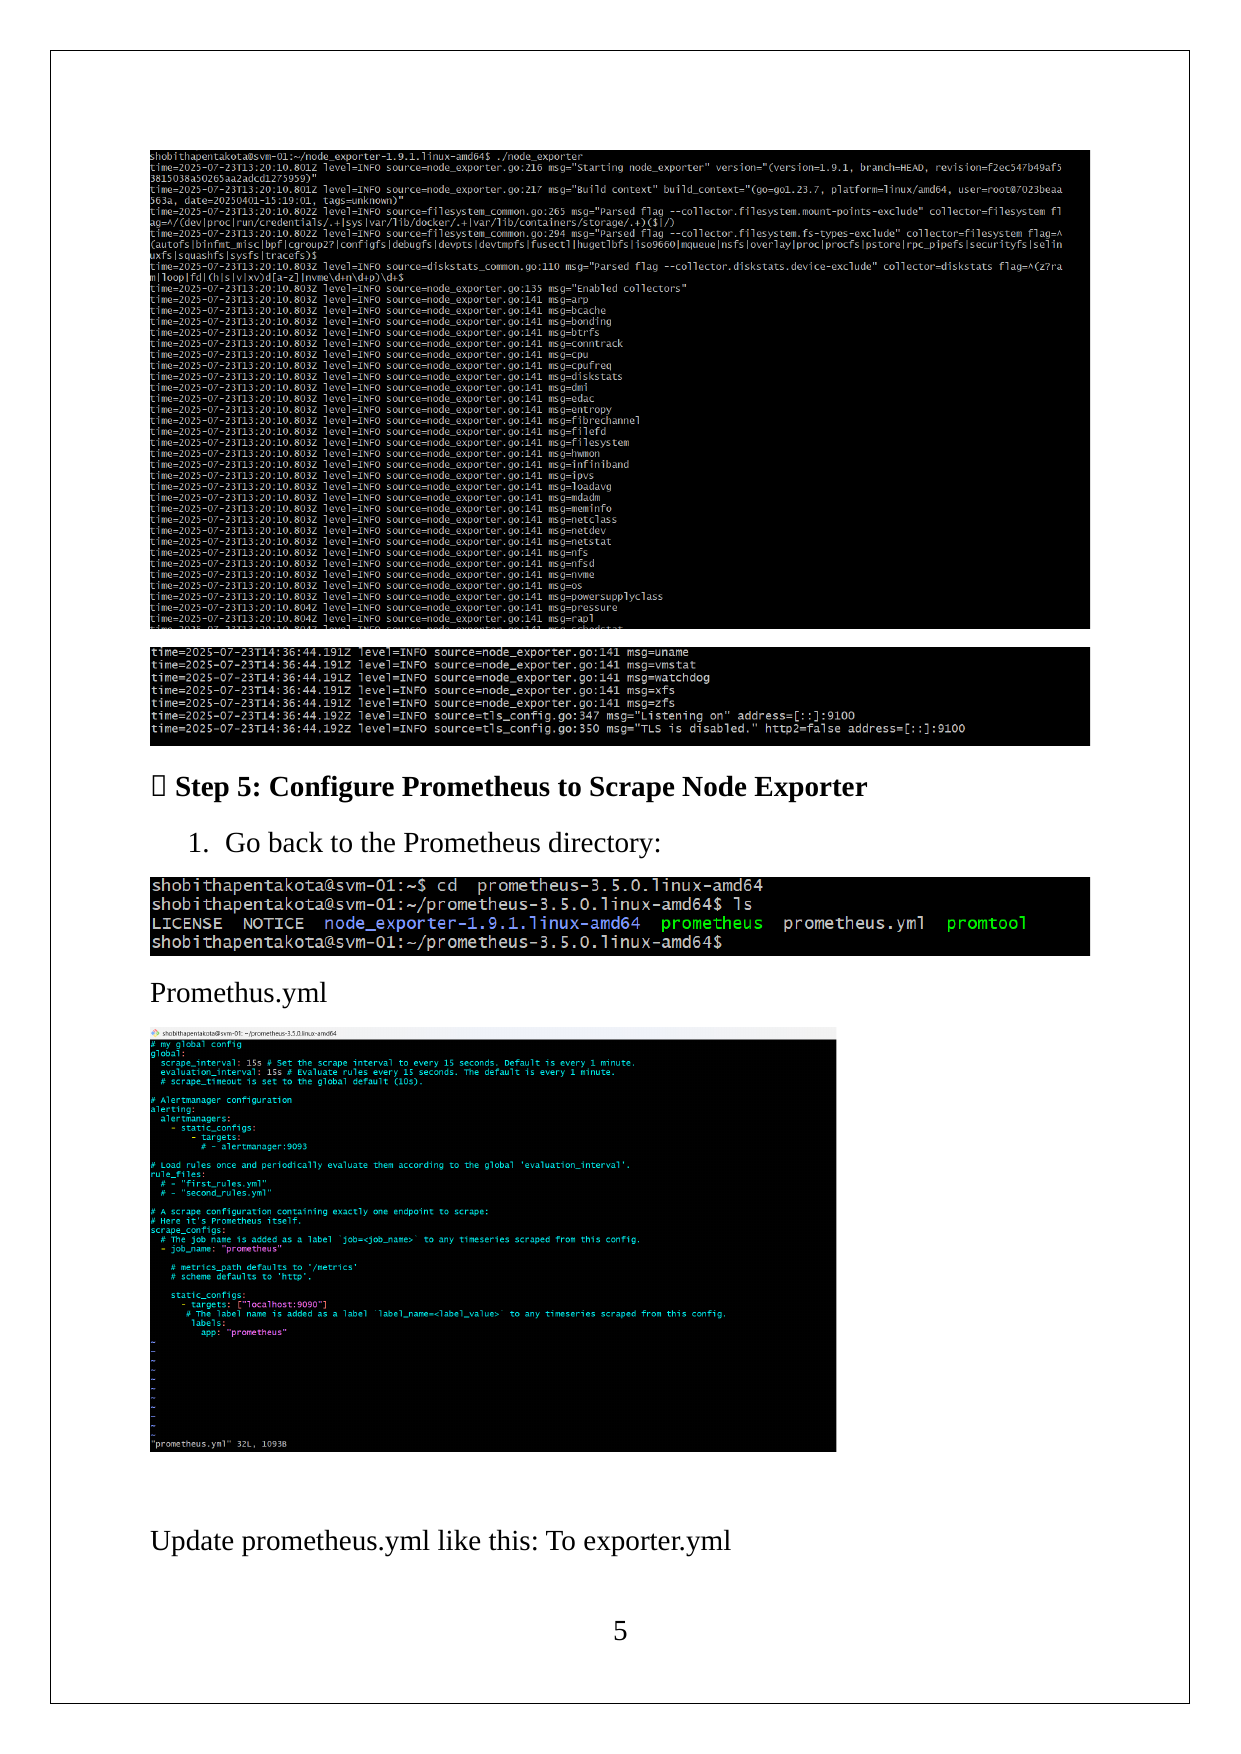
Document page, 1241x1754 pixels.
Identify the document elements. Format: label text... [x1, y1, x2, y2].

text 🔹 Step 5: Configure Prometheus to Scrape Node Exporter [150, 765, 1090, 805]
picture [150, 1027, 837, 1452]
list Go back to the Prometheus directory: [187, 825, 1090, 858]
picture [150, 150, 1091, 629]
text Promethus.yml [150, 975, 1090, 1008]
picture [150, 877, 1091, 956]
text Update prometheus.yml like this: To exporter.yml [150, 1523, 1090, 1557]
picture [150, 647, 1091, 746]
